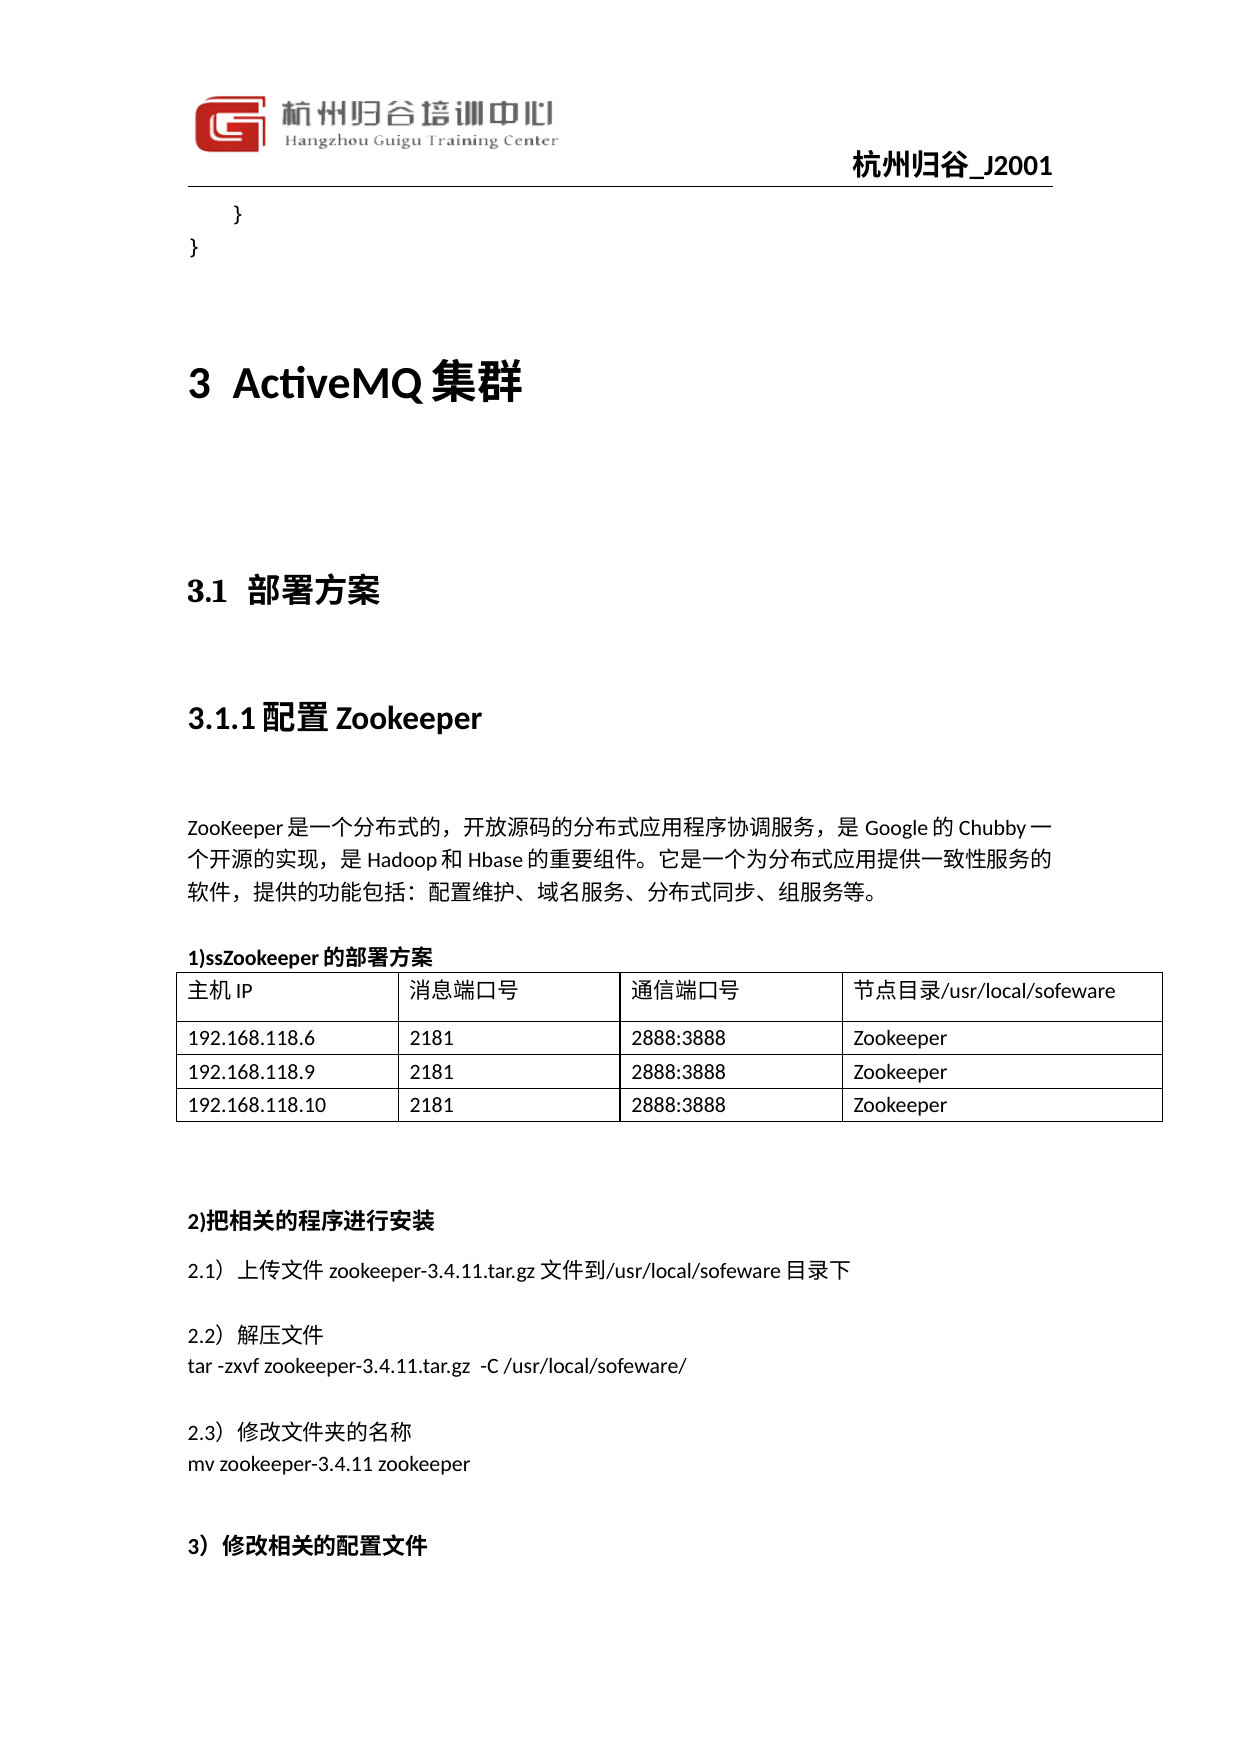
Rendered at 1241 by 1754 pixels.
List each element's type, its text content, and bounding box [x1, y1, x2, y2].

subtitle 部署方案 [187, 555, 1053, 620]
text 3）修改相关的配置文件 [187, 1512, 1053, 1577]
text 1)ssZookeeper的部署方案 [187, 939, 1053, 972]
table_cell Zookeeper [843, 1089, 1162, 1121]
table_cell 2888:3888 [621, 1055, 842, 1088]
text ZooKeeper是一个分布式的，开放源码的分布式应用程序协调服务，是Google的Chubby一个开源的实现，是Hadoop和Hbase的重要组件。它是一个为分布式应用提供一致性服务的软件，提供的功能包括：配置维护、域名服务、分布式同步、组服务等。 [187, 809, 1053, 907]
text 2.2）解压文件 [187, 1317, 1053, 1350]
table_header 通信端口号 [621, 973, 842, 1021]
table_cell 192.168.118.6 [177, 1022, 398, 1054]
table_cell Zookeeper [843, 1022, 1162, 1054]
text mv zookeeper-3.4.11 zookeeper [187, 1447, 1053, 1480]
text 2)把相关的程序进行安装 [187, 1187, 1053, 1252]
table_cell 192.168.118.10 [177, 1089, 398, 1121]
text 2.3）修改文件夹的名称 [187, 1415, 1053, 1447]
text } [187, 197, 1053, 229]
subtitle ActiveMQ集群 [187, 330, 1053, 427]
table_header 主机IP [177, 973, 398, 1021]
subtitle 配置Zookeeper [187, 682, 1053, 747]
text tar -zxvf zookeeper-3.4.11.tar.gz -C /usr/local/sofeware/ [187, 1350, 1053, 1382]
text } [187, 229, 1053, 262]
table_cell 2181 [399, 1055, 619, 1088]
table_cell Zookeeper [843, 1055, 1162, 1088]
picture [187, 88, 604, 176]
table_cell 2888:3888 [621, 1089, 842, 1121]
table_cell 192.168.118.9 [177, 1055, 398, 1088]
table_cell 2181 [399, 1089, 619, 1121]
table_cell 2888:3888 [621, 1022, 842, 1054]
table_header 消息端口号 [399, 973, 619, 1021]
table_cell 2181 [399, 1022, 619, 1054]
text 2.1）上传文件zookeeper-3.4.11.tar.gz 文件到/usr/local/sofeware目录下 [187, 1252, 1053, 1285]
table_header 节点目录/usr/local/sofeware [843, 973, 1162, 1021]
